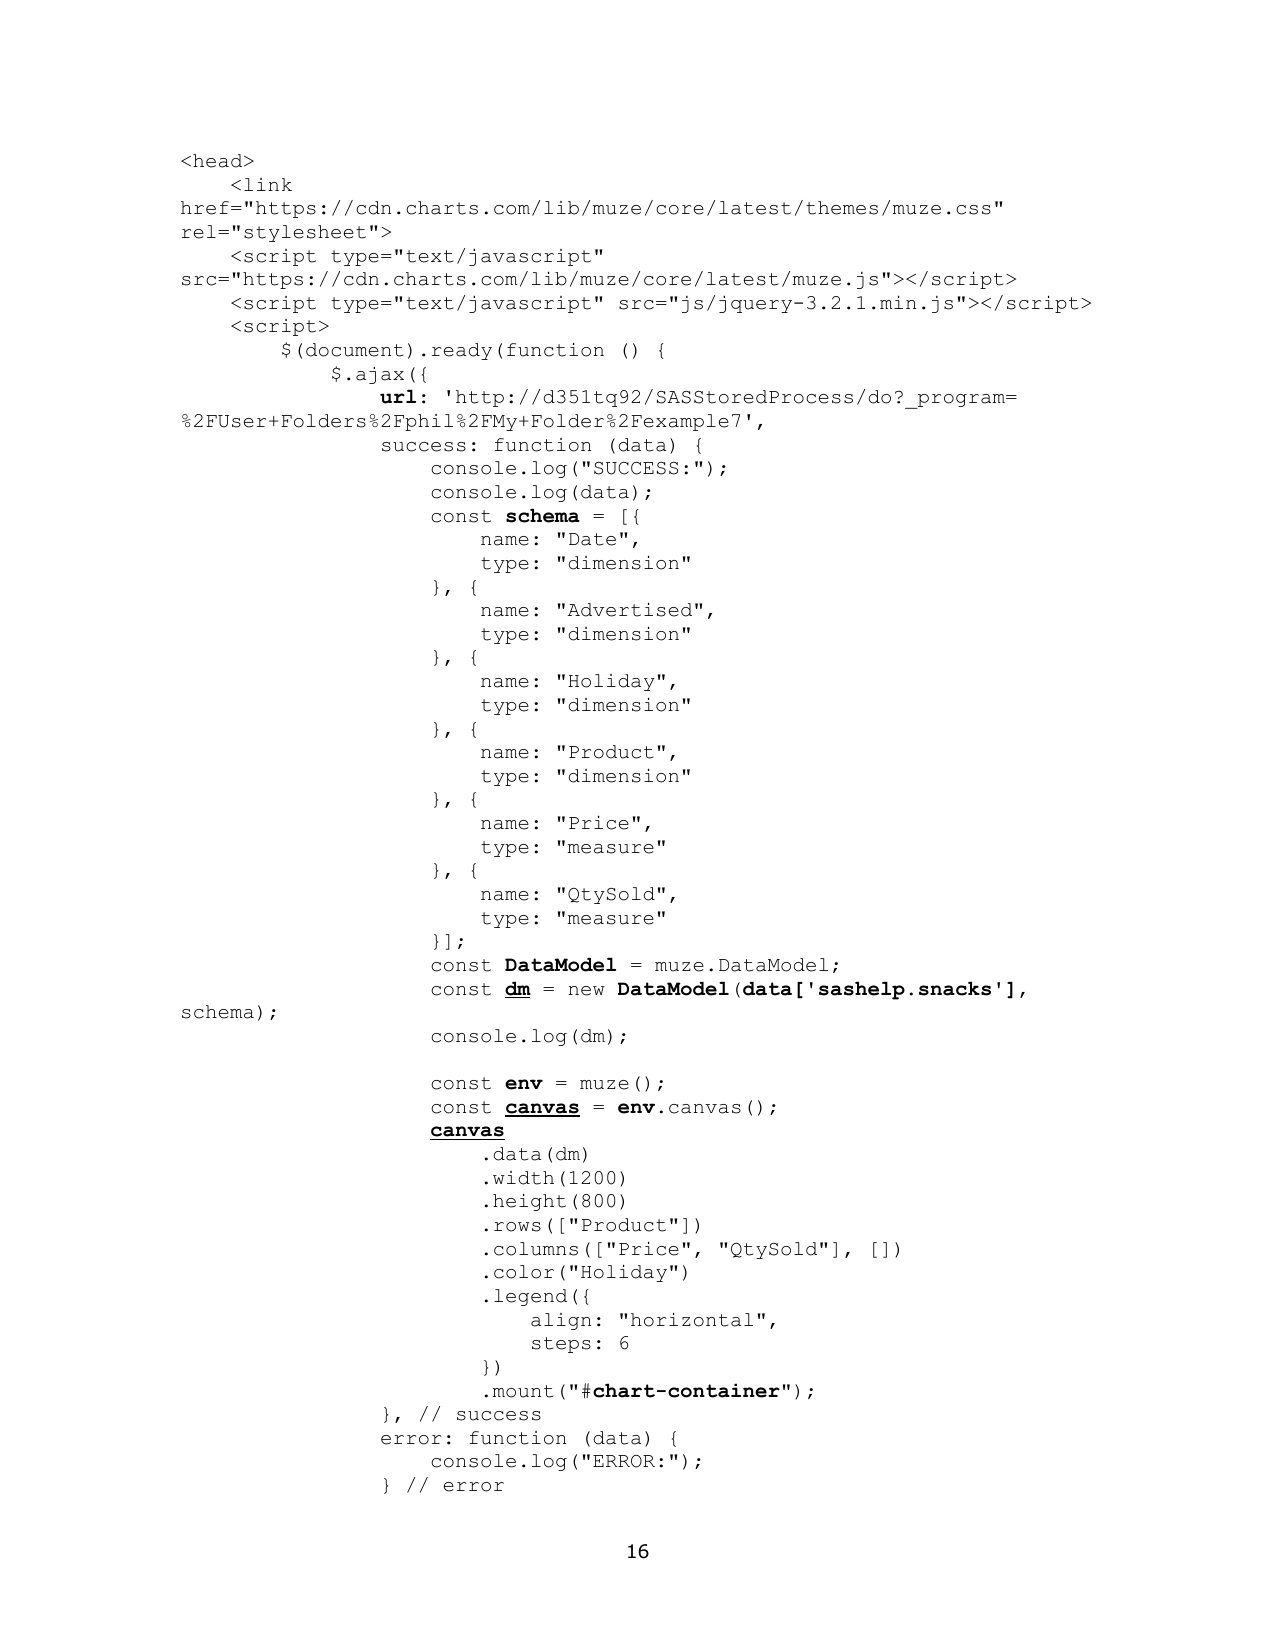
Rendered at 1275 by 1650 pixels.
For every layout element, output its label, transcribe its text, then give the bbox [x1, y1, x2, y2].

text name: "Price", [180, 812, 1125, 836]
text <script type="text/javascript" src="js/jquery-3.2.1.min.js"></script> [180, 292, 1125, 316]
text type: "dimension" [180, 694, 1125, 717]
text steps: 6 [180, 1332, 1125, 1356]
text type: "dimension" [180, 765, 1125, 788]
text }, { [180, 576, 1125, 599]
text name: "Product", [180, 741, 1125, 765]
text .color("Holiday") [180, 1261, 1125, 1285]
text $(document).ready(function () { [180, 339, 1125, 363]
text type: "dimension" [180, 552, 1125, 576]
text <script type="text/javascript" src="https://cdn.charts.com/lib/muze/core/latest/muze.js"></script> [180, 244, 1125, 292]
text }, { [180, 717, 1125, 741]
text name: "Holiday", [180, 670, 1125, 694]
text url: 'http://d351tq92/SASStoredProcess/do?_program=%2FUser+Folders%2Fphil%2FMy+Folder%2Fexample7', [180, 386, 1125, 434]
text canvas [180, 1119, 1125, 1143]
text .columns(["Price", "QtySold"], []) [180, 1238, 1125, 1261]
text const schema = [{ [180, 505, 1125, 528]
text .height(800) [180, 1190, 1125, 1214]
text .legend({ [180, 1285, 1125, 1309]
text }]; [180, 930, 1125, 954]
text type: "dimension" [180, 623, 1125, 647]
text const canvas = env.canvas(); [180, 1096, 1125, 1119]
text type: "measure" [180, 836, 1125, 859]
text } // error [180, 1474, 1125, 1498]
text console.log("SUCCESS:"); [180, 457, 1125, 481]
text }) [180, 1356, 1125, 1379]
text .width(1200) [180, 1167, 1125, 1190]
text const dm = new DataModel(data['sashelp.snacks'], schema); [180, 978, 1125, 1025]
text name: "Date", [180, 528, 1125, 552]
text name: "Advertised", [180, 599, 1125, 623]
text }, { [180, 788, 1125, 812]
text <head> [180, 150, 1125, 174]
text .rows(["Product"]) [180, 1214, 1125, 1238]
text .mount("#chart-container"); [180, 1379, 1125, 1403]
text }, // success [180, 1403, 1125, 1427]
text type: "measure" [180, 907, 1125, 930]
text console.log(dm); [180, 1025, 1125, 1048]
text <script> [180, 316, 1125, 339]
text <link href="https://cdn.charts.com/lib/muze/core/latest/themes/muze.css" rel="stylesheet"> [180, 174, 1125, 244]
text const env = muze(); [180, 1072, 1125, 1096]
text error: function (data) { [180, 1427, 1125, 1451]
text name: "QtySold", [180, 883, 1125, 907]
text console.log(data); [180, 481, 1125, 505]
text console.log("ERROR:"); [180, 1451, 1125, 1474]
text }, { [180, 647, 1125, 670]
text }, { [180, 859, 1125, 883]
text .data(dm) [180, 1143, 1125, 1167]
text const DataModel = muze.DataModel; [180, 954, 1125, 978]
text align: "horizontal", [180, 1309, 1125, 1332]
text $.ajax({ [180, 363, 1125, 386]
text success: function (data) { [180, 434, 1125, 457]
